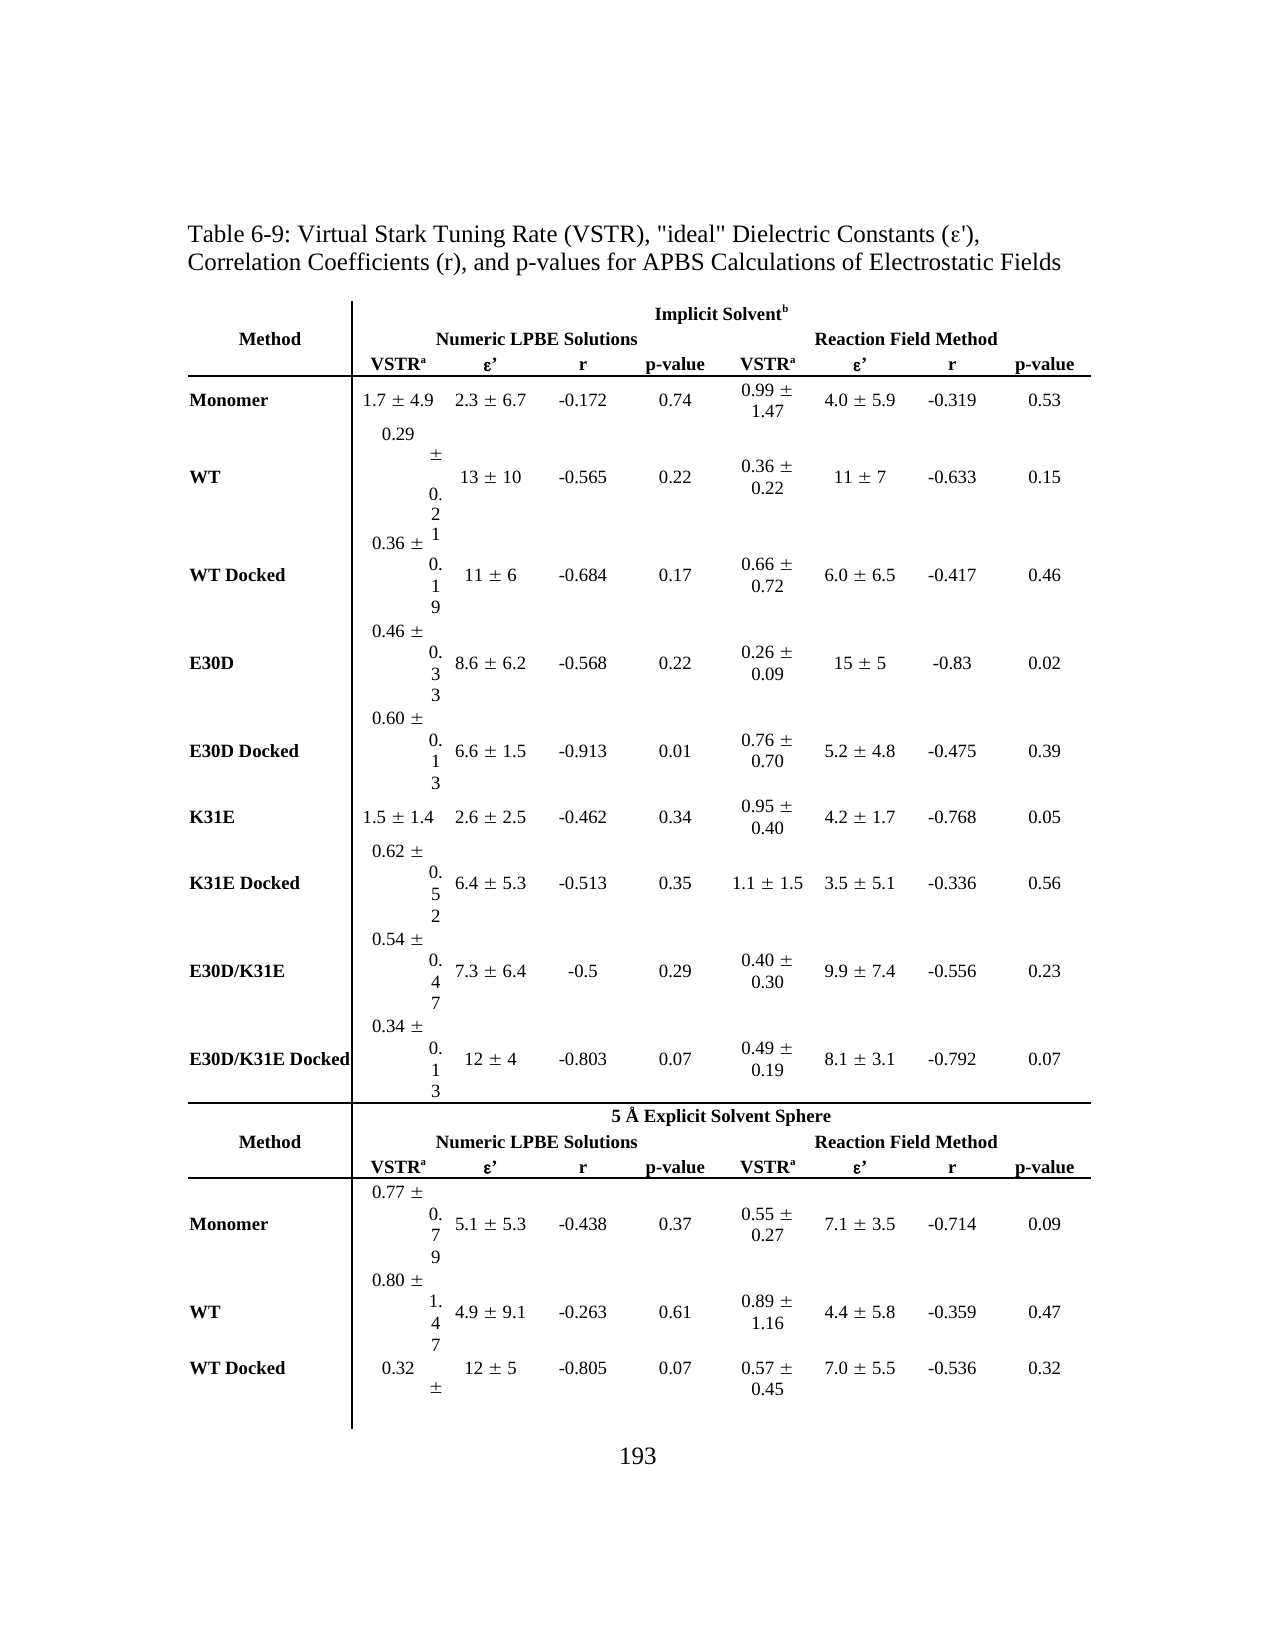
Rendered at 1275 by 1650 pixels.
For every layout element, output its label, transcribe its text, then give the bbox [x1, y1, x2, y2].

table_cell 6.0  6.5 [814, 530, 906, 618]
table_cell -0.565 [536, 422, 629, 530]
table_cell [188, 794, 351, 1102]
table_cell 0.53 [998, 377, 1091, 422]
table_cell -0.684 [536, 530, 629, 618]
table_cell p-value [629, 350, 721, 375]
table_header Method [188, 301, 351, 375]
table_cell VSTRa [721, 350, 814, 375]
table_cell WT Docked [188, 530, 351, 618]
table_cell 11  6 [444, 530, 536, 618]
table_cell 11  7 [814, 422, 906, 530]
table_cell WT [188, 422, 351, 530]
table_cell 1.7  4.9 [353, 377, 444, 422]
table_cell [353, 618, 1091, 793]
table_cell -0.417 [906, 530, 998, 618]
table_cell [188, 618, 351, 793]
table_cell 0.99  1.47 [721, 377, 814, 422]
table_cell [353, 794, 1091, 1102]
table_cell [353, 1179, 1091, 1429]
table_cell -0.633 [906, 422, 998, 530]
table_cell 13  10 [444, 422, 536, 530]
table_cell r [906, 350, 998, 375]
table_cell 0.74 [629, 377, 721, 422]
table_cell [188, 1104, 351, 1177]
table_cell 0.22 [629, 422, 721, 530]
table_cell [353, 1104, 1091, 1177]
table_cell ’ [814, 350, 906, 375]
table_cell Reaction Field Method [721, 324, 1091, 349]
table_cell -0.319 [906, 377, 998, 422]
table_cell 2.3  6.7 [444, 377, 536, 422]
table_cell Numeric LPBE Solutions [353, 324, 721, 349]
table_cell 0.36  0.22 [721, 422, 814, 530]
table_cell Monomer [188, 377, 351, 422]
table_cell VSTRa [353, 350, 444, 375]
table_cell 0.29  [353, 422, 444, 530]
table_cell 0.46 [998, 530, 1091, 618]
table_cell 4.0  5.9 [814, 377, 906, 422]
table_cell 0.66  0.72 [721, 530, 814, 618]
table_cell 0.17 [629, 530, 721, 618]
table_cell p-value [998, 350, 1091, 375]
table_cell ’ [444, 350, 536, 375]
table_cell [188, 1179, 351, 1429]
table_cell 0.36  0.19 [353, 530, 444, 618]
table_cell r [536, 350, 629, 375]
table_cell 0.15 [998, 422, 1091, 530]
table_cell -0.172 [536, 377, 629, 422]
table_header Implicit Solventb [353, 301, 1091, 324]
